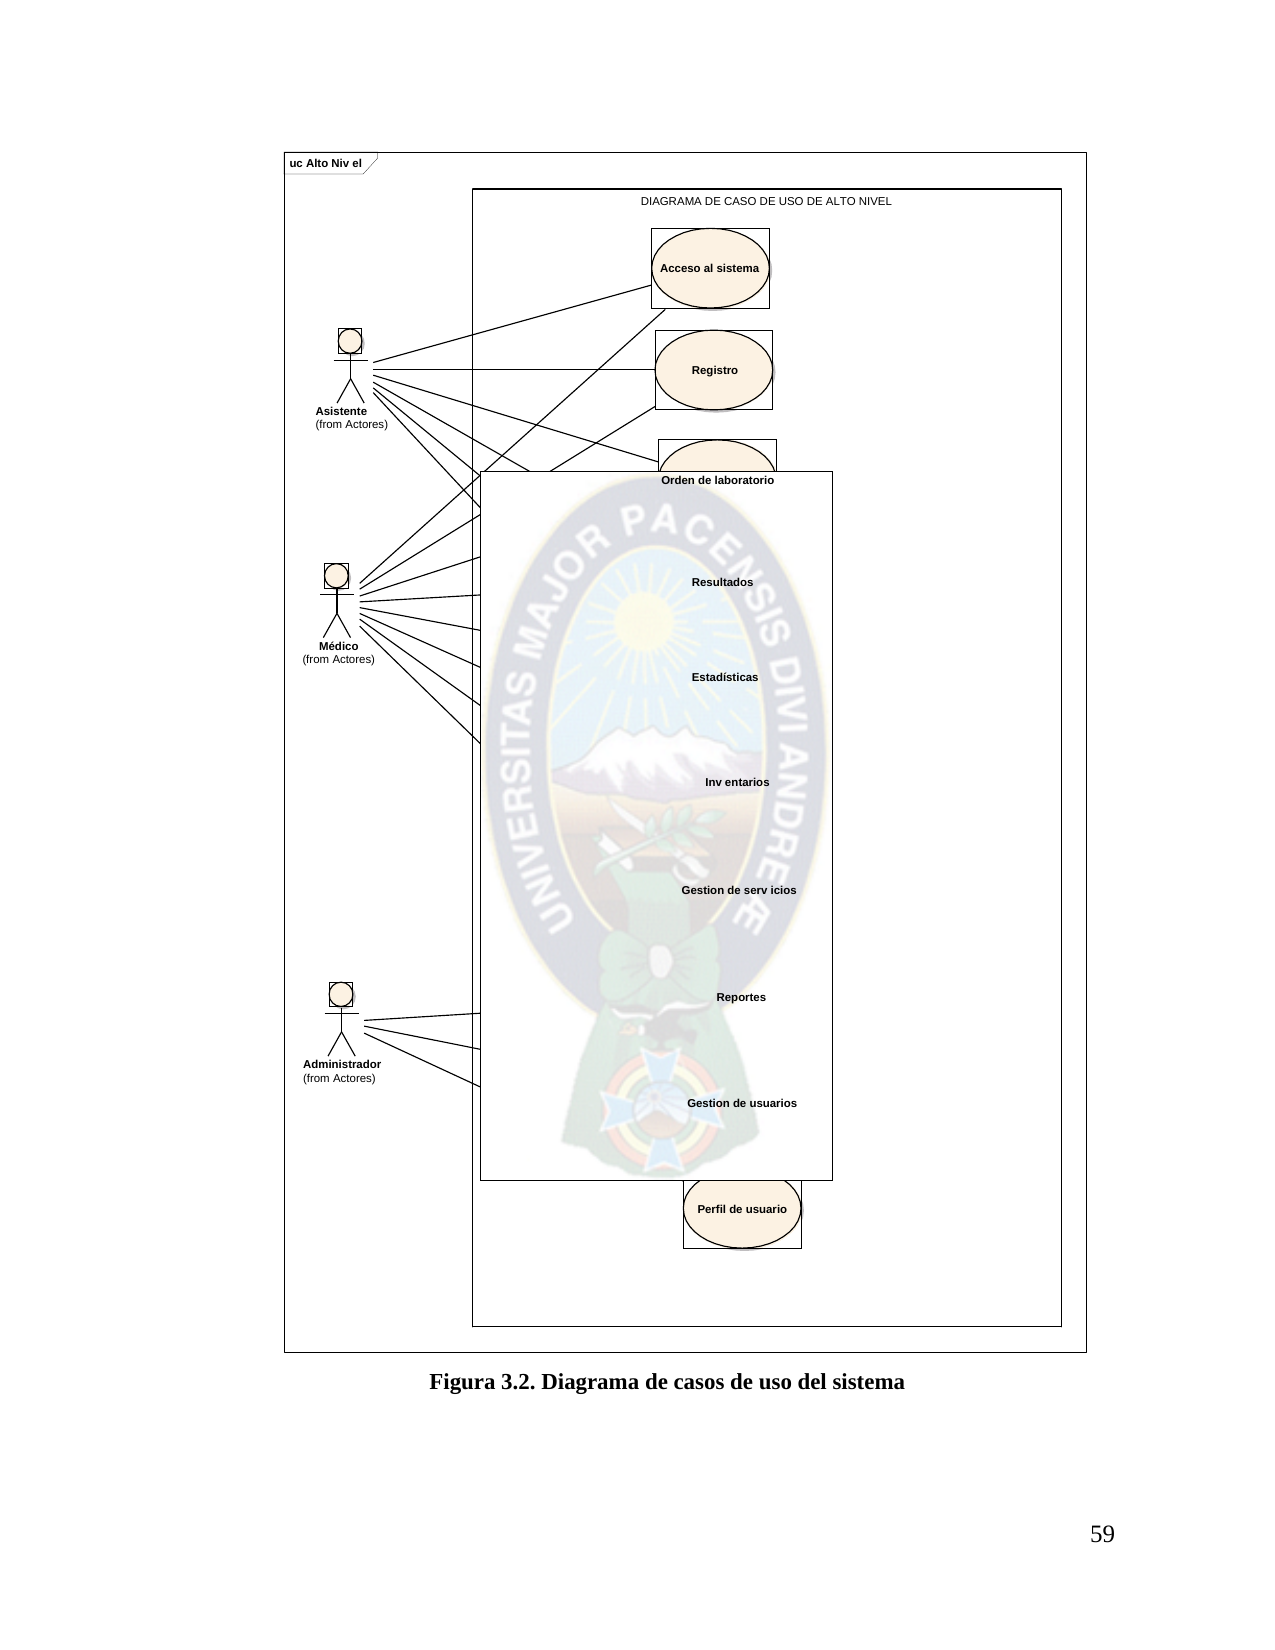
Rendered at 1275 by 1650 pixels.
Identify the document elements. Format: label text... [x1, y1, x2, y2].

picture [684, 1181, 800, 1247]
picture [759, 1217, 801, 1248]
picture [731, 229, 769, 258]
picture [481, 472, 832, 1180]
picture [661, 441, 773, 471]
picture [684, 1181, 697, 1197]
picture [727, 279, 769, 308]
picture [653, 229, 768, 307]
picture [735, 381, 772, 409]
picture [735, 440, 776, 470]
picture [659, 440, 700, 469]
picture [326, 565, 347, 587]
picture [734, 331, 772, 359]
picture [684, 1220, 725, 1248]
text Figura 3.2. Diagrama de casos de uso del sistema [296, 1368, 1039, 1394]
picture [652, 278, 694, 308]
picture [788, 1181, 801, 1199]
picture [656, 382, 693, 409]
picture [656, 331, 772, 409]
picture [652, 229, 690, 258]
picture [330, 983, 352, 1005]
picture [339, 330, 361, 352]
picture [656, 331, 693, 358]
